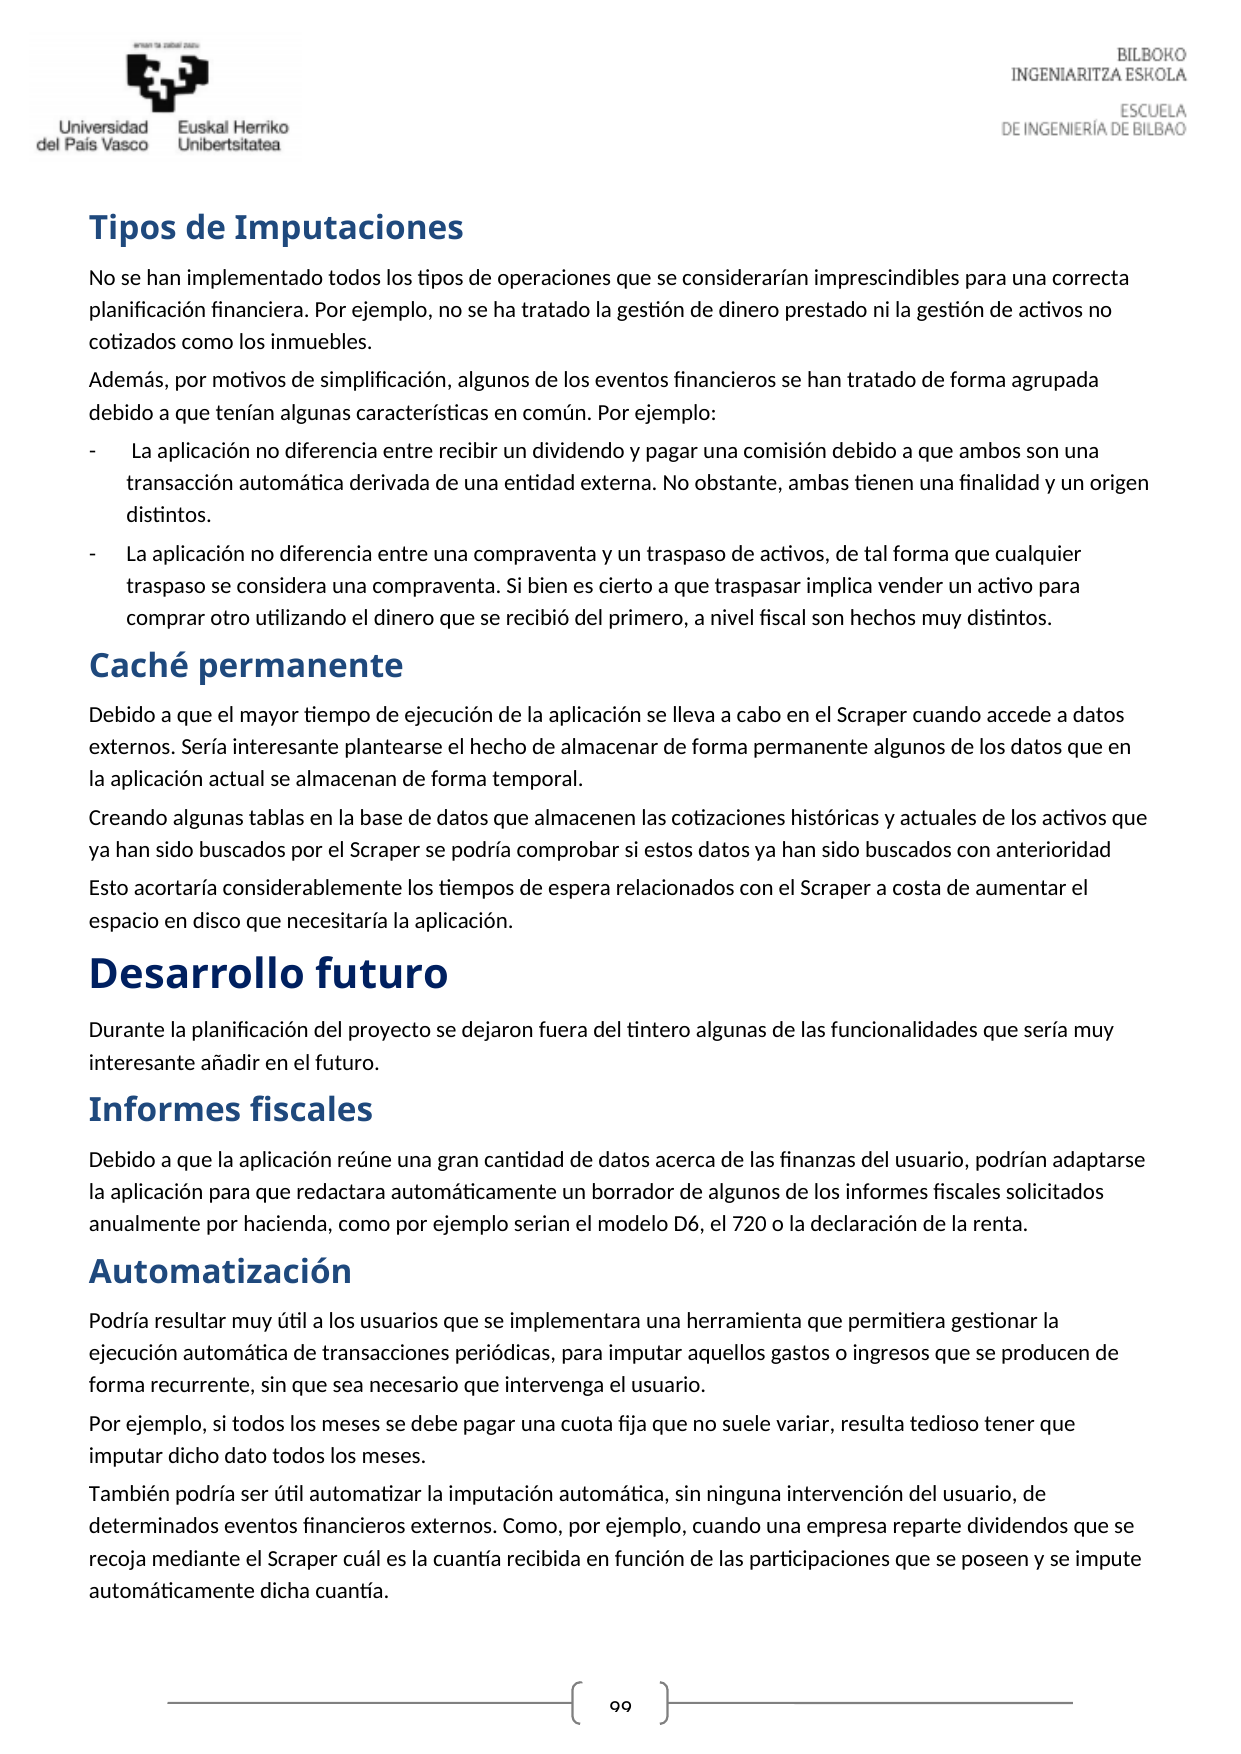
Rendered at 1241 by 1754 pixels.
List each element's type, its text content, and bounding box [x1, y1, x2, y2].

text Podría resultar muy útil a los usuarios que se implementara una herramienta que permitiera gestionar la ejecución automática de transacciones periódicas, para imputar aquellos gastos o ingresos que se producen de forma recurrente, sin que sea necesario que intervenga el usuario. [89, 1306, 1152, 1398]
subtitle Tipos de Imputaciones [89, 204, 1152, 249]
text Creando algunas tablas en la base de datos que almacenen las cotizaciones históricas y actuales de los activos que ya han sido buscados por el Scraper se podría comprobar si estos datos ya han sido buscados con anterioridad [89, 803, 1152, 863]
text Debido a que el mayor tiempo de ejecución de la aplicación se lleva a cabo en el Scraper cuando accede a datos externos. Sería interesante plantearse el hecho de almacenar de forma permanente algunos de los datos que en la aplicación actual se almacenan de forma temporal. [89, 700, 1152, 792]
subtitle Caché permanente [89, 642, 1152, 687]
picture [29, 25, 1213, 162]
subtitle Automatización [89, 1247, 1152, 1293]
text También podría ser útil automatizar la imputación automática, sin ninguna intervención del usuario, de determinados eventos financieros externos. Como, por ejemplo, cuando una empresa reparte dividendos que se recoja mediante el Scraper cuál es la cuantía recibida en función de las participaciones que se poseen y se impute automáticamente dicha cuantía. [89, 1479, 1152, 1604]
text Además, por motivos de simplificación, algunos de los eventos financieros se han tratado de forma agrupada debido a que tenían algunas características en común. Por ejemplo: [89, 365, 1152, 426]
text Durante la planificación del proyecto se dejaron fuera del tintero algunas de las funcionalidades que sería muy interesante añadir en el futuro. [89, 1016, 1152, 1076]
subtitle Desarrollo futuro [89, 944, 1152, 1001]
text Esto acortaría considerablemente los tiempos de espera relacionados con el Scraper a costa de aumentar el espacio en disco que necesitaría la aplicación. [89, 873, 1152, 934]
text No se han implementado todos los tipos de operaciones que se considerarían imprescindibles para una correcta planificación financiera. Por ejemplo, no se ha tratado la gestión de dinero prestado ni la gestión de activos no cotizados como los inmuebles. [89, 263, 1152, 355]
list La aplicación no diferencia entre una compraventa y un traspaso de activos, de tal forma que cualquier traspaso se considera una compraventa. Si bien es cierto a que traspasar implica vender un activo para comprar otro utilizando el dinero que se recibió del primero, a nivel fiscal son hechos muy distintos. [89, 539, 1152, 631]
text Por ejemplo, si todos los meses se debe pagar una cuota fija que no suele variar, resulta tedioso tener que imputar dicho dato todos los meses. [89, 1409, 1152, 1469]
list La aplicación no diferencia entre recibir un dividendo y pagar una comisión debido a que ambos son una transacción automática derivada de una entidad externa. No obstante, ambas tienen una finalidad y un origen distintos. [89, 436, 1152, 528]
subtitle Informes fiscales [89, 1086, 1152, 1132]
text Debido a que la aplicación reúne una gran cantidad de datos acerca de las finanzas del usuario, podrían adaptarse la aplicación para que redactara automáticamente un borrador de algunos de los informes fiscales solicitados anualmente por hacienda, como por ejemplo serian el modelo D6, el 720 o la declaración de la renta. [89, 1145, 1152, 1237]
